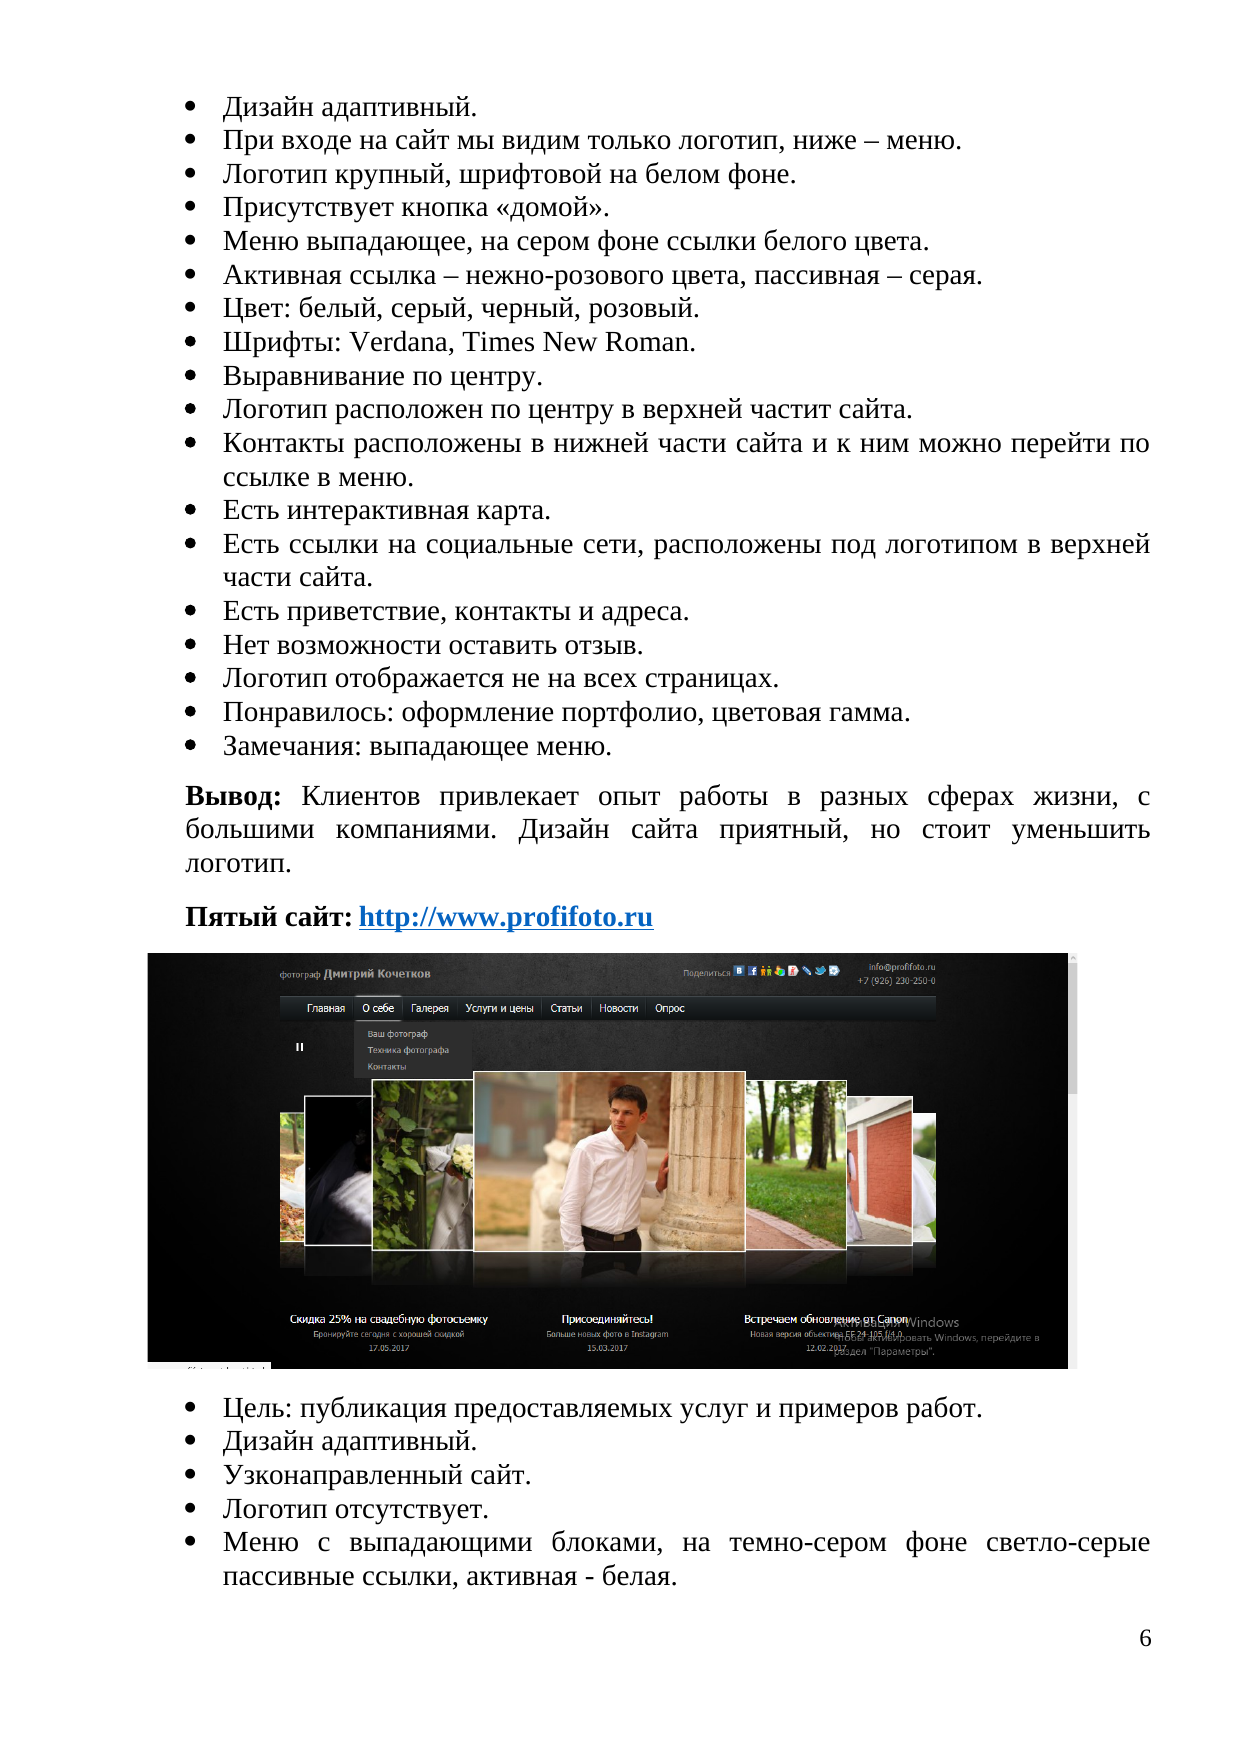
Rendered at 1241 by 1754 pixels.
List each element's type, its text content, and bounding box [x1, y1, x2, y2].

list Меню выпадающее, на сером фоне ссылки белого цвета. [185, 223, 1152, 257]
list Меню с выпадающими блоками, на темно-сером фоне светло-серые пассивные ссылки, активная - белая. [185, 1524, 1152, 1592]
list Замечания: выпадающее меню. [185, 728, 1152, 761]
list Логотип крупный, шрифтовой на белом фоне. [185, 156, 1152, 189]
list Нет возможности оставить отзыв. [185, 627, 1152, 660]
list Есть интерактивная карта. [185, 492, 1152, 526]
list Присутствует кнопка «домой». [185, 189, 1152, 223]
text Пятый сайт: http://www.profifoto.ru [185, 899, 1152, 933]
list Логотип расположен по центру в верхней частит сайта. [185, 391, 1152, 425]
list Выравнивание по центру. [185, 358, 1152, 391]
list Узконаправленный сайт. [185, 1457, 1152, 1491]
list Есть приветствие, контакты и адреса. [185, 593, 1152, 627]
list Есть ссылки на социальные сети, расположены под логотипом в верхней части сайта. [185, 526, 1152, 593]
list Логотип отсутствует. [185, 1491, 1152, 1524]
list Шрифты: Verdana, Times New Roman. [185, 324, 1152, 358]
list При входе на сайт мы видим только логотип, ниже – меню. [185, 122, 1152, 156]
list Цвет: белый, серый, черный, розовый. [185, 291, 1152, 324]
list Дизайн адаптивный. [185, 89, 1152, 122]
list Дизайн адаптивный. [185, 1423, 1152, 1457]
list Активная ссылка – нежно-розового цвета, пассивная – серая. [185, 257, 1152, 291]
text Вывод: Клиентов привлекает опыт работы в разных сферах жизни, с большими компаниями. Дизайн сайта приятный, но стоит уменьшить логотип. [185, 778, 1152, 879]
list Понравилось: оформление портфолио, цветовая гамма. [185, 694, 1152, 728]
list Логотип отображается не на всех страницах. [185, 660, 1152, 694]
list Цель: публикация предоставляемых услуг и примеров работ. [185, 1390, 1152, 1423]
list Контакты расположены в нижней части сайта и к ним можно перейти по ссылке в меню. [185, 425, 1152, 492]
picture [147, 953, 1078, 1369]
